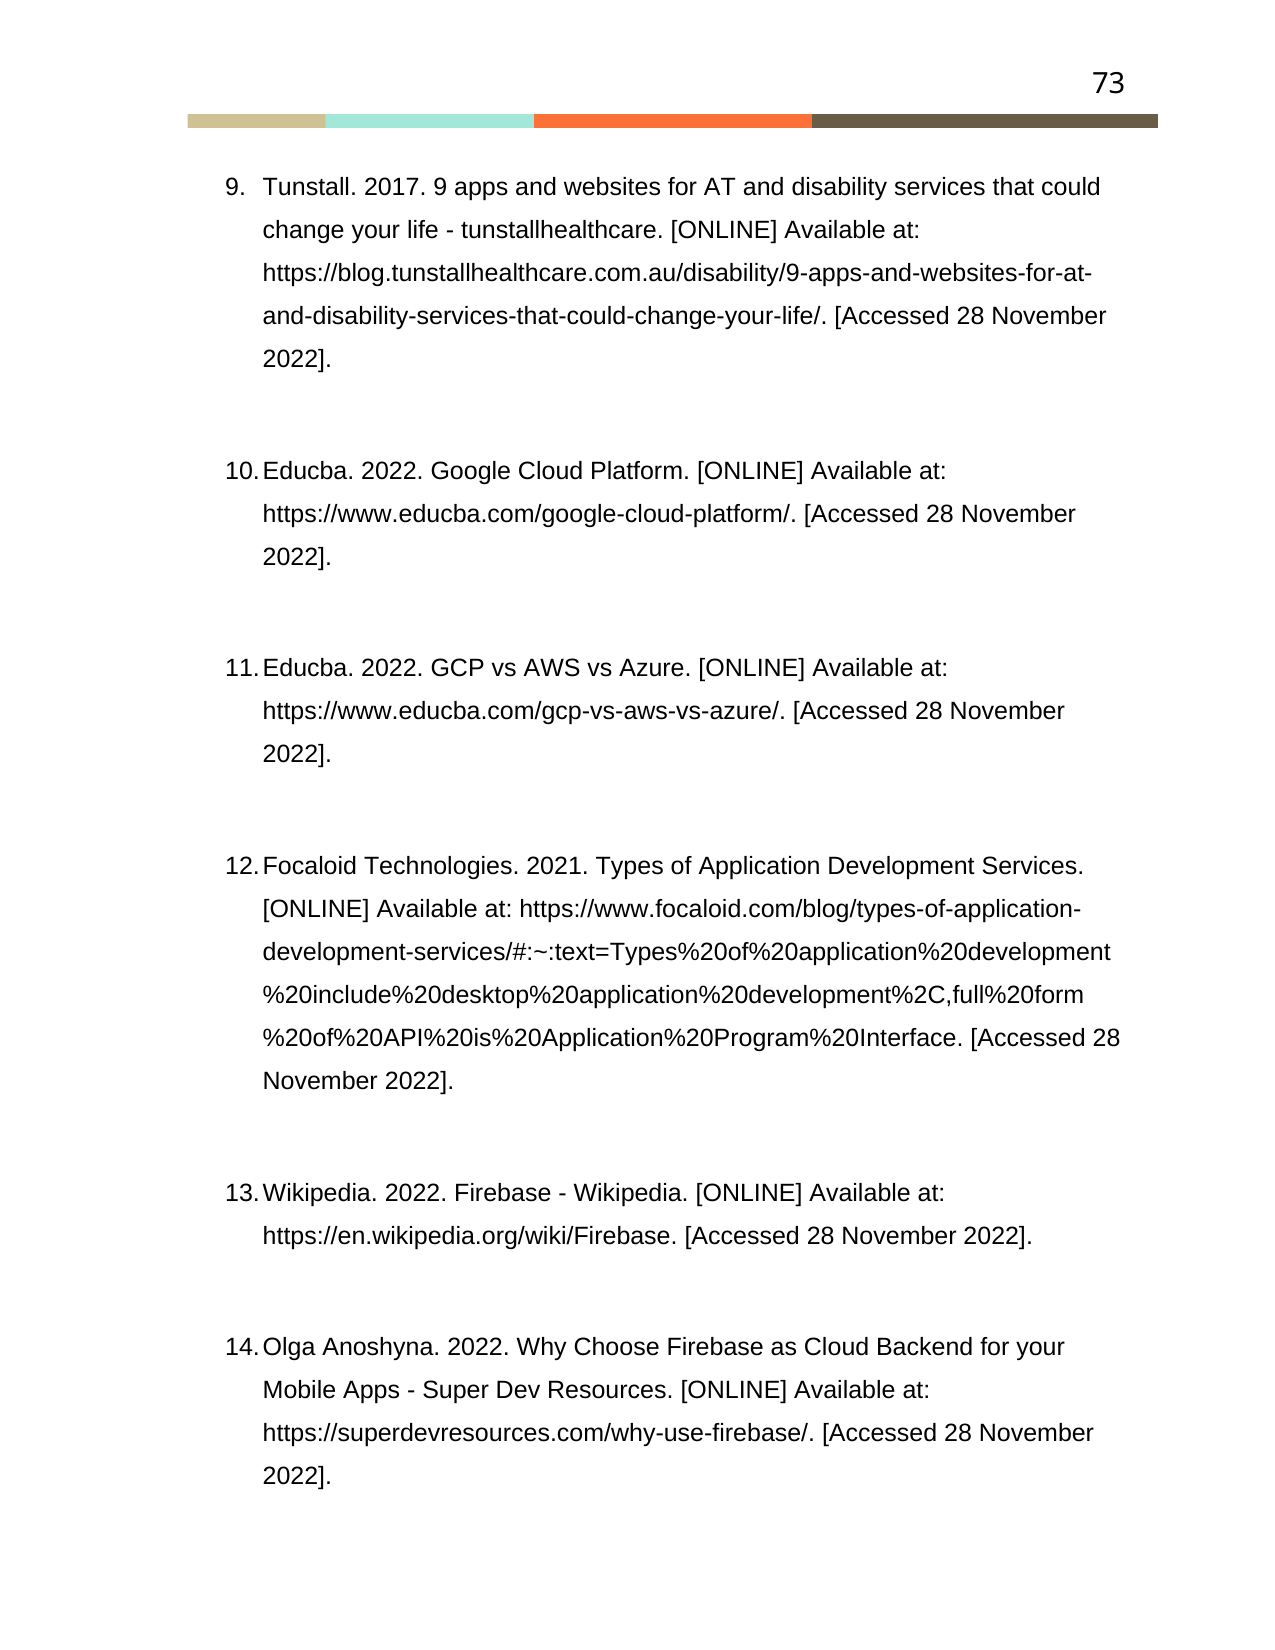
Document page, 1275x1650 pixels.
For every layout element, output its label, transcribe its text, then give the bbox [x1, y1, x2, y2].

list Focaloid Technologies. 2021. Types of Application Development Services. [ONLINE] Available at: https://www.focaloid.com/blog/types-of-application-development-services/#:~:text=Types%20of%20application%20development%20include%20desktop%20application%20development%2C,full%20form%20of%20API%20is%20Application%20Program%20Interface. [Accessed 28 November 2022]. [225, 851, 1125, 1095]
picture [187, 114, 1158, 128]
list Tunstall. 2017. 9 apps and websites for AT and disability services that could change your life - tunstallhealthcare. [ONLINE] Available at: https://blog.tunstallhealthcare.com.au/disability/9-apps-and-websites-for-at-and-disability-services-that-could-change-your-life/. [Accessed 28 November 2022]. [225, 172, 1125, 373]
list Wikipedia. 2022. Firebase - Wikipedia. [ONLINE] Available at: https://en.wikipedia.org/wiki/Firebase. [Accessed 28 November 2022]. [225, 1178, 1125, 1249]
list Educba. 2022. Google Cloud Platform. [ONLINE] Available at: https://www.educba.com/google-cloud-platform/. [Accessed 28 November 2022]. [225, 456, 1125, 571]
list Educba. 2022. GCP vs AWS vs Azure. [ONLINE] Available at: https://www.educba.com/gcp-vs-aws-vs-azure/. [Accessed 28 November 2022]. [225, 653, 1125, 768]
list Olga Anoshyna. 2022. Why Choose Firebase as Cloud Backend for your Mobile Apps - Super Dev Resources. [ONLINE] Available at: https://superdevresources.com/why-use-firebase/. [Accessed 28 November 2022]. [225, 1332, 1125, 1490]
